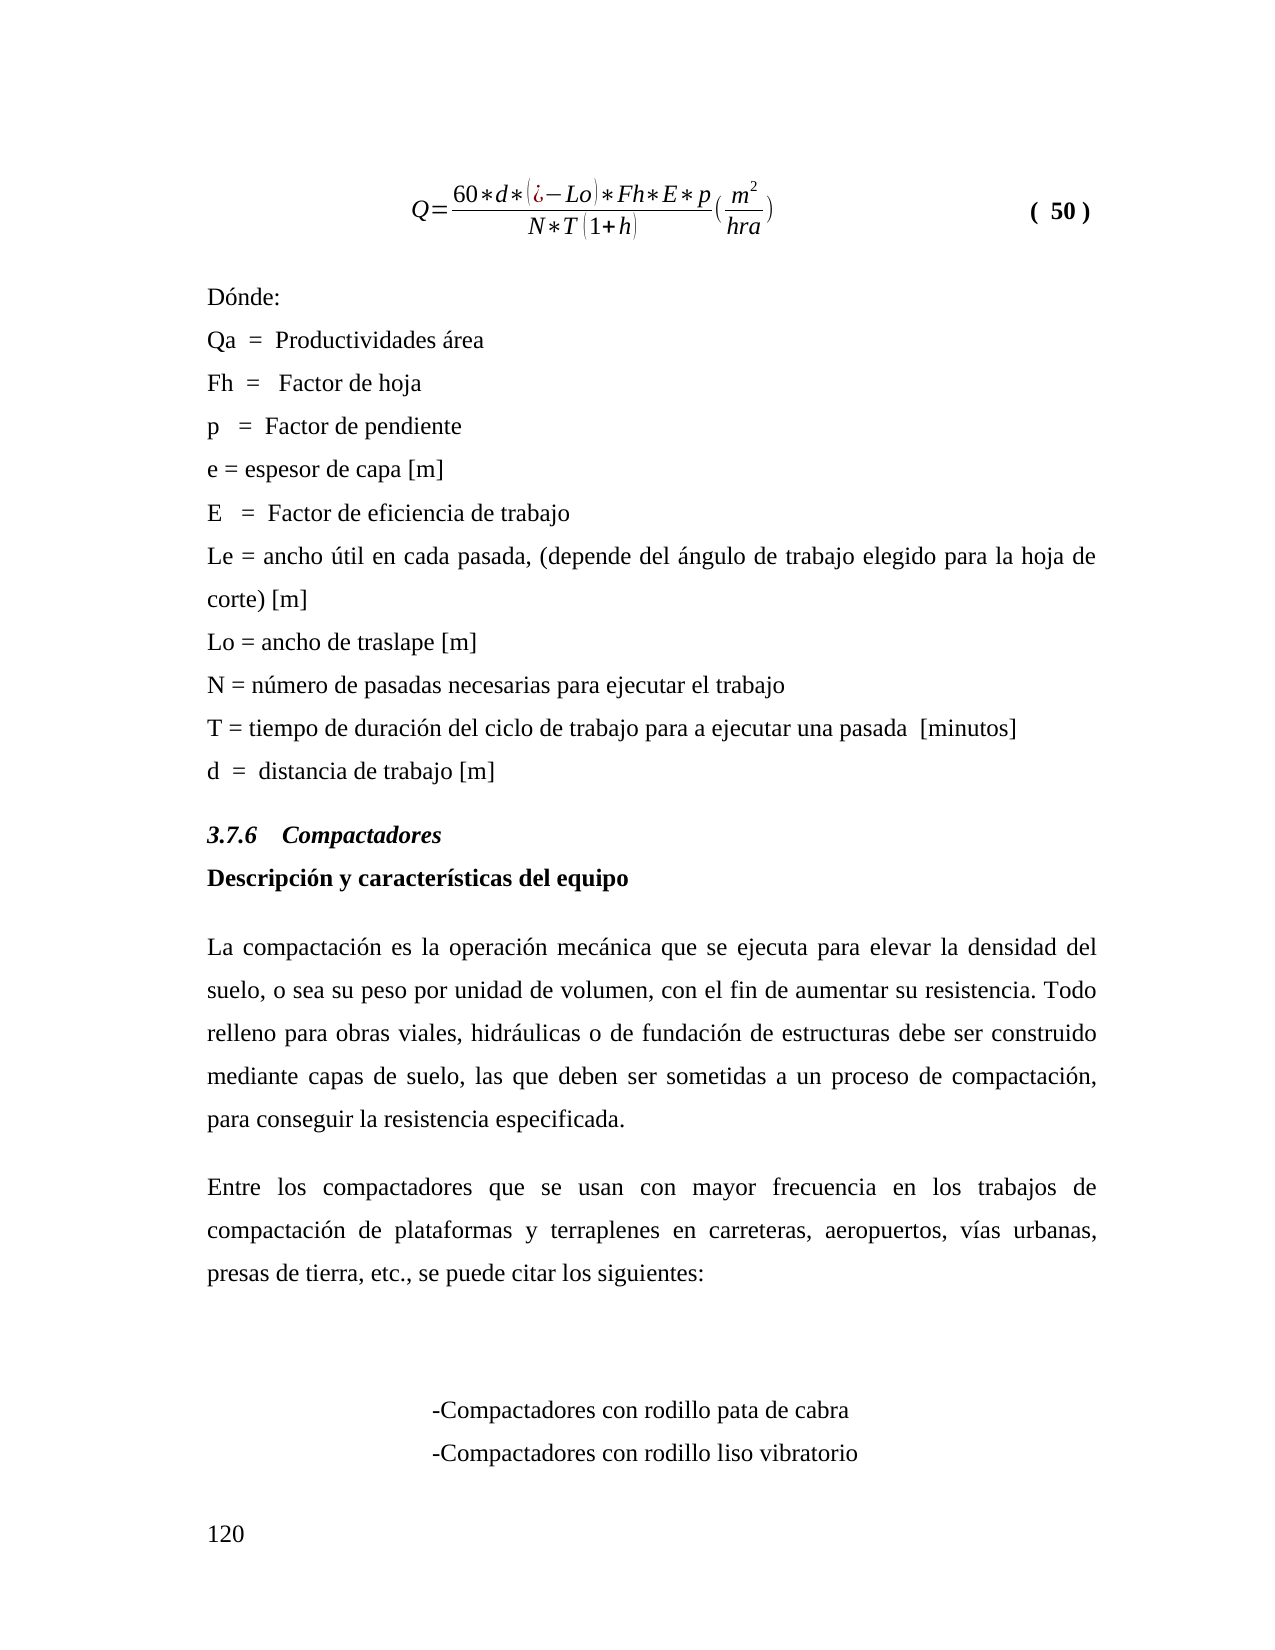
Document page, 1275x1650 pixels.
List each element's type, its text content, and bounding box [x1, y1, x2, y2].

text Lo = ancho de traslape [m] [207, 627, 1098, 656]
subtitle Compactadores [207, 820, 1098, 849]
text Qa = Productividades área [207, 325, 1098, 354]
text Descripción y características del equipo [207, 863, 1098, 892]
text Le = ancho útil en cada pasada, (depende del ángulo de trabajo elegido para la hoja de corte) [m] [207, 541, 1098, 613]
text La compactación es la operación mecánica que se ejecuta para elevar la densidad del suelo, o sea su peso por unidad de volumen, con el fin de aumentar su resistencia. Todo relleno para obras viales, hidráulicas o de fundación de estructuras debe ser construido mediante capas de suelo, las que deben ser sometidas a un proceso de compactación, para conseguir la resistencia especificada. [207, 932, 1098, 1133]
text Dónde: [207, 282, 1098, 311]
text N = número de pasadas necesarias para ejecutar el trabajo [207, 670, 1098, 699]
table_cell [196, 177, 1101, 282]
list Compactadores con rodillo liso vibratorio [432, 1438, 1098, 1467]
text Entre los compactadores que se usan con mayor frecuencia en los trabajos de compactación de plataformas y terraplenes en carreteras, aeropuertos, vías urbanas, presas de tierra, etc., se puede citar los siguientes: [207, 1172, 1098, 1287]
text p = Factor de pendiente [207, 411, 1098, 440]
list Compactadores con rodillo pata de cabra [432, 1395, 1098, 1423]
text Fh = Factor de hoja [207, 368, 1098, 397]
text E = Factor de eficiencia de trabajo [207, 498, 1098, 526]
text e = espesor de capa [m] [207, 454, 1098, 483]
text d = distancia de trabajo [m] [207, 756, 1098, 785]
text T = tiempo de duración del ciclo de trabajo para a ejecutar una pasada [minutos] [207, 713, 1098, 742]
